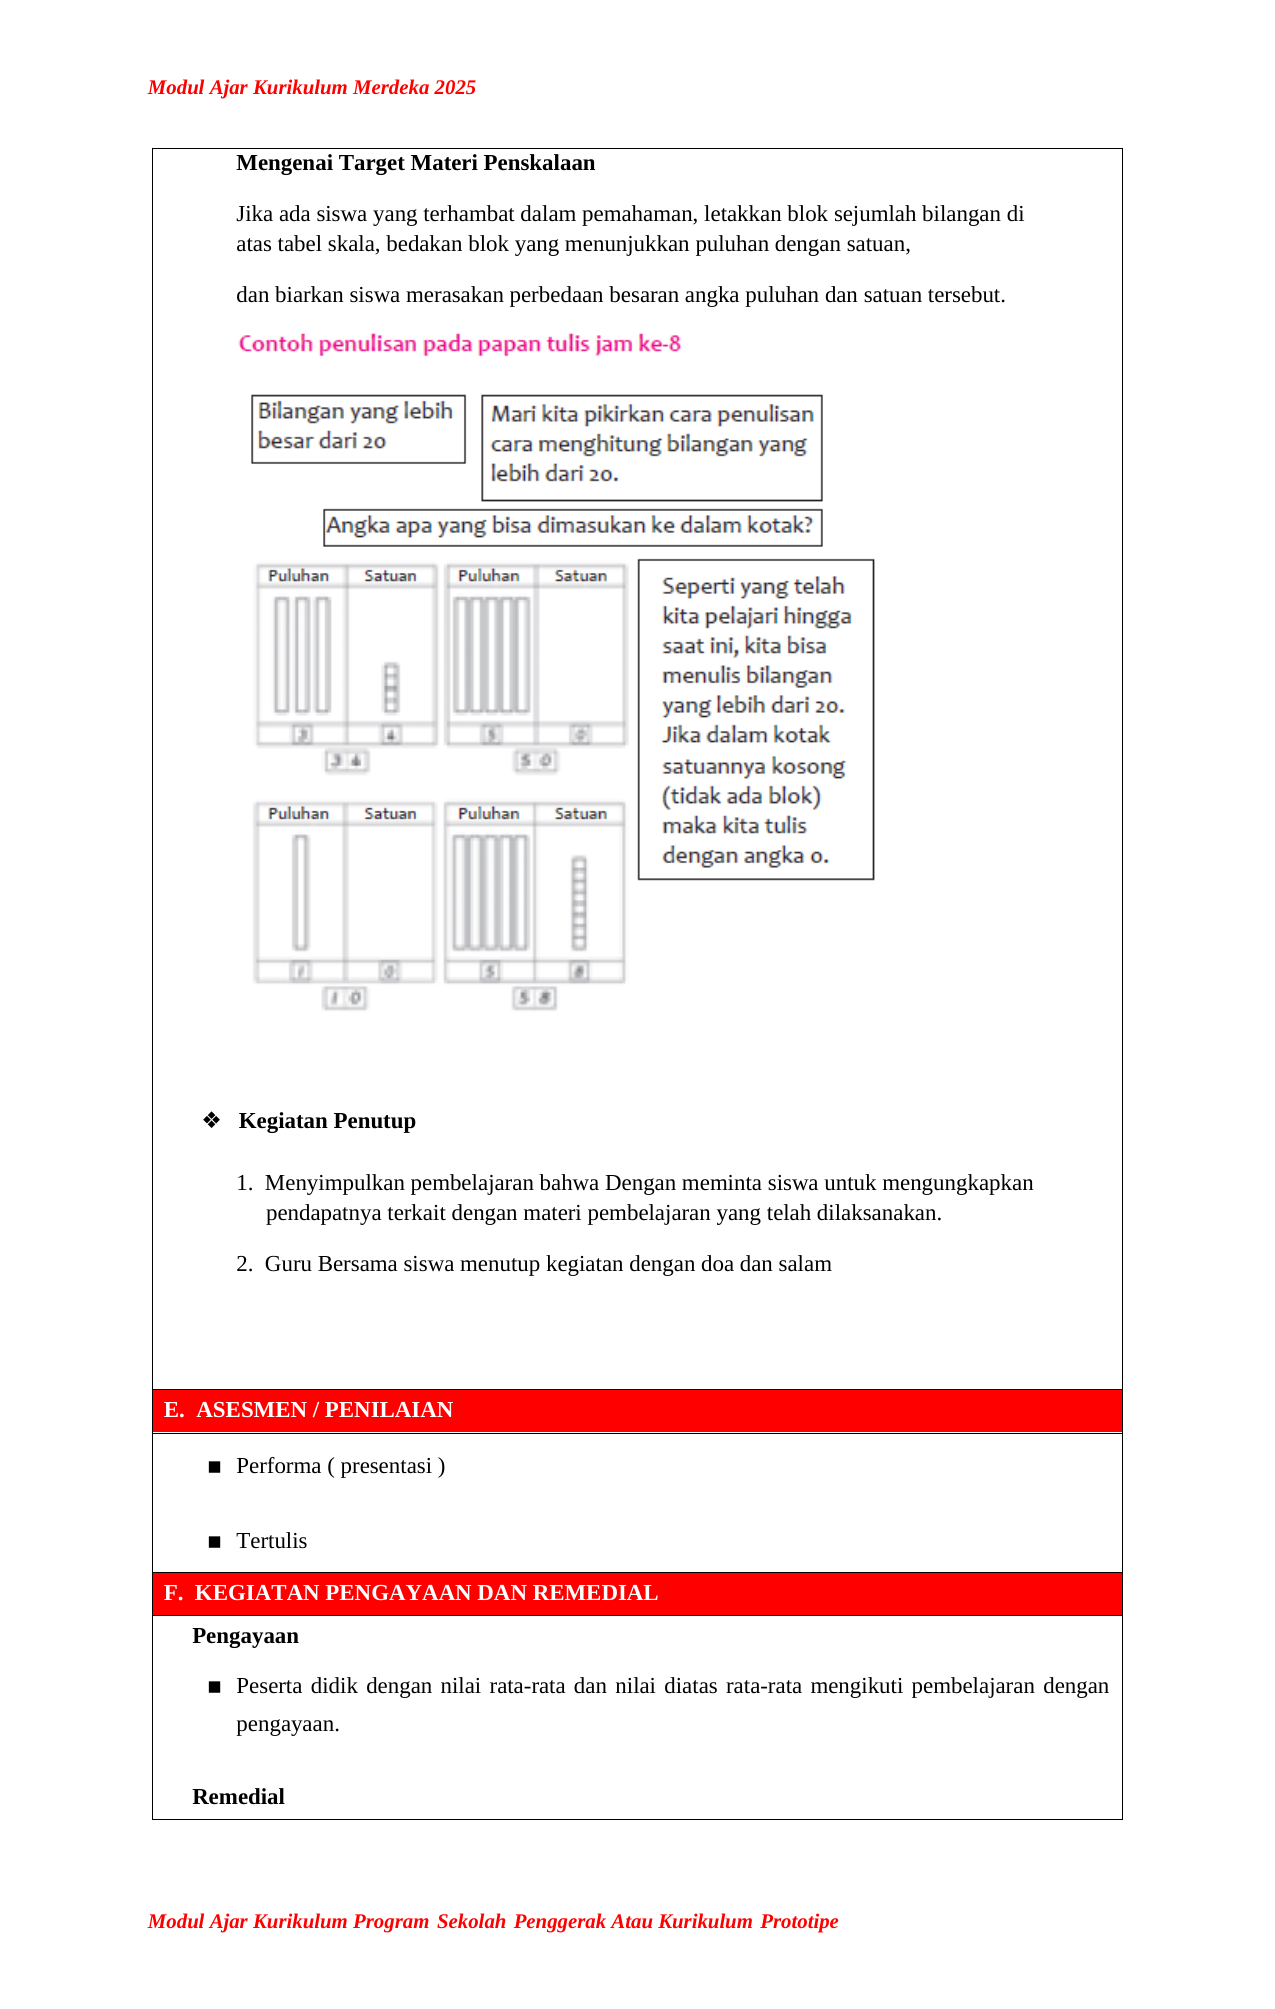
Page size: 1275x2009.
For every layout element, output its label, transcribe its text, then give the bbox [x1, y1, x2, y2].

table_cell F. KEGIATAN PENGAYAAN DAN REMEDIAL [153, 1573, 1122, 1615]
table_cell E. ASESMEN / PENILAIAN [153, 1390, 1122, 1432]
picture [236, 332, 884, 1018]
table_cell Performa ( presentasi ) Tertulis [153, 1434, 1122, 1572]
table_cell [153, 1616, 1122, 1819]
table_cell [153, 149, 1122, 1389]
